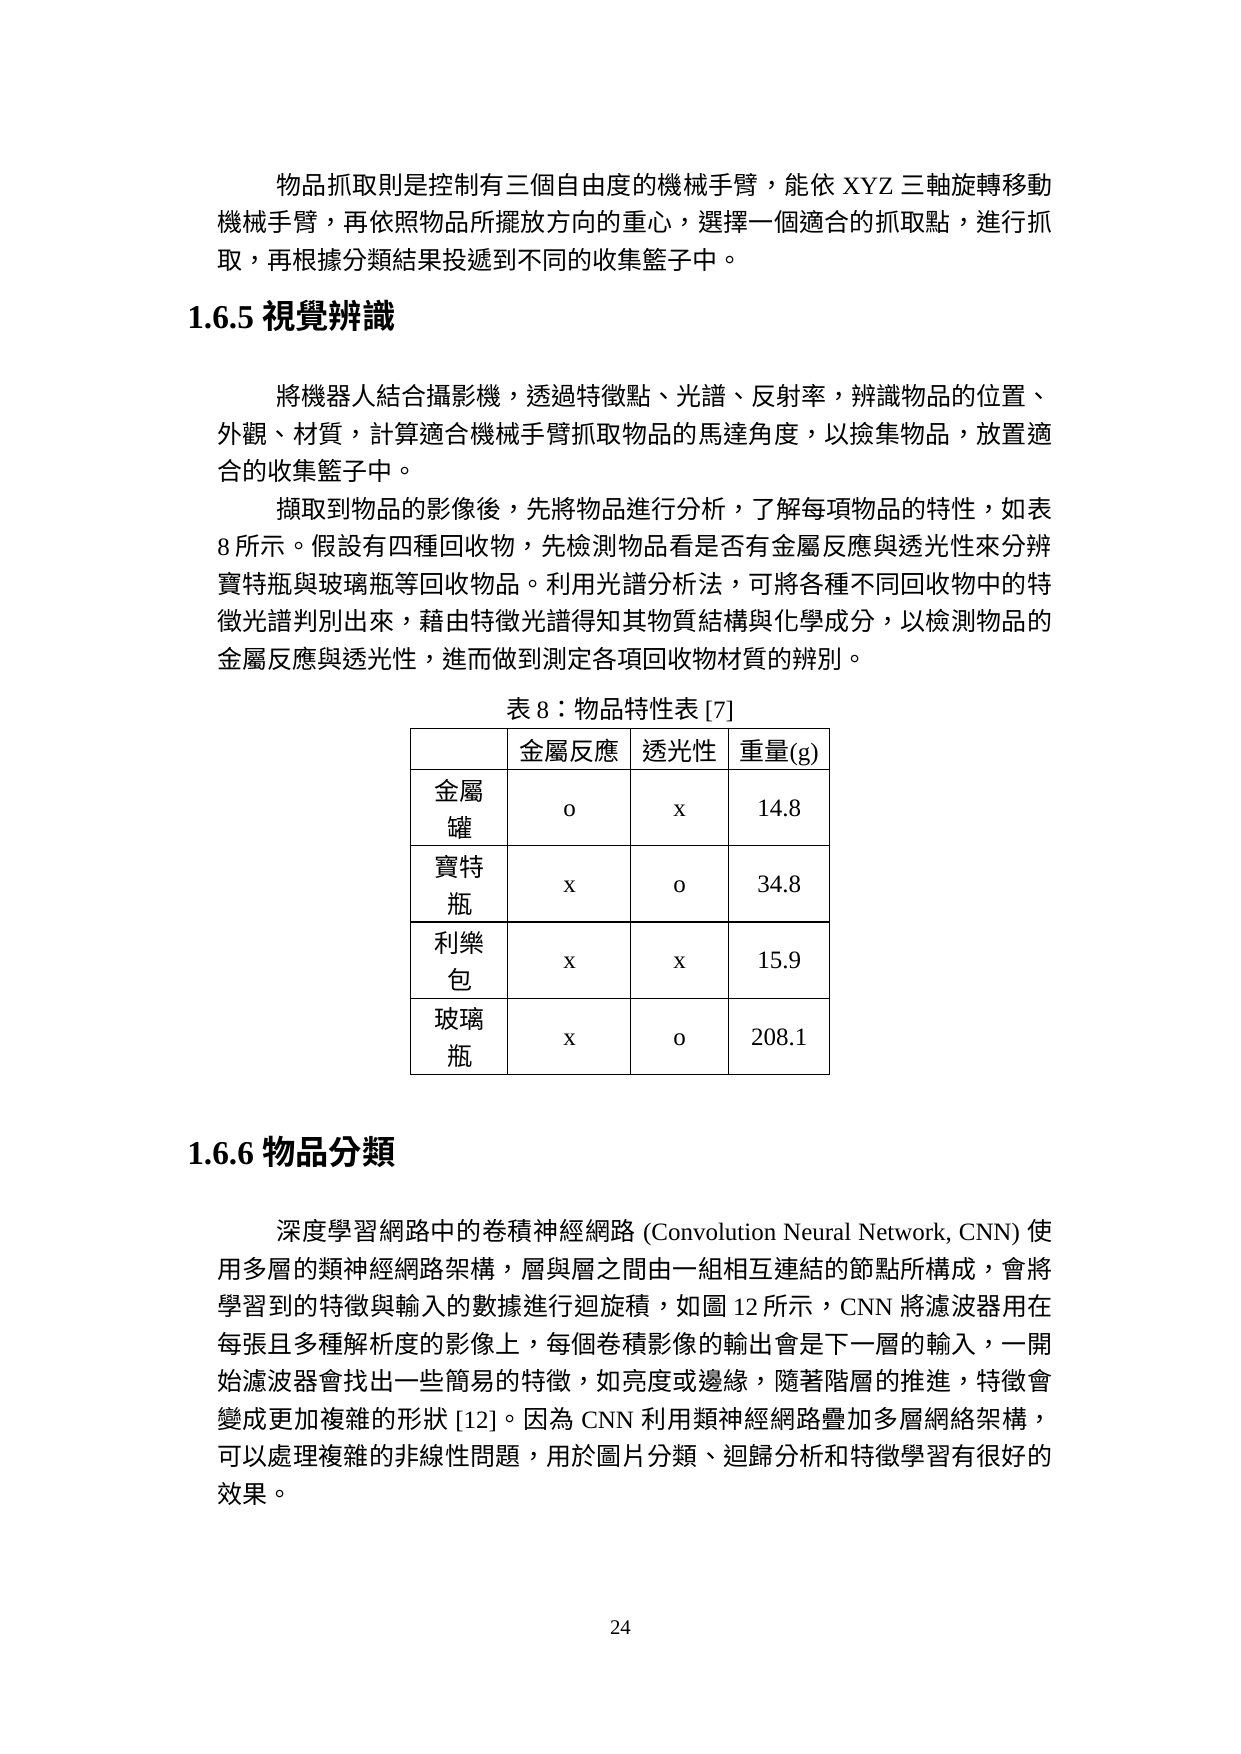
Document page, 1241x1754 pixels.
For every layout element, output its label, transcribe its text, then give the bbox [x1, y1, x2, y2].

subtitle 1.6.6 物品分類 [187, 1112, 1053, 1187]
text 表八：物品特性表 [7] [187, 688, 1053, 726]
subtitle 1.6.5 視覺辨識 [187, 277, 1053, 352]
table_cell x [508, 846, 630, 921]
table_cell x [508, 999, 630, 1073]
table_header [411, 729, 507, 769]
table_cell 寶特瓶 [411, 846, 507, 921]
text 將機器人結合攝影機，透過特徵點、光譜、反射率，辨識物品的位置、外觀、材質，計算適合機械手臂抓取物品的馬達角度，以撿集物品，放置適合的收集籃子中。 [217, 376, 1053, 488]
table_header 透光性 [631, 729, 728, 769]
table_header 金屬反應 [508, 729, 630, 769]
table_cell x [508, 923, 630, 997]
table_cell 金屬罐 [411, 770, 507, 845]
table_cell o [508, 770, 630, 845]
table_cell o [631, 999, 728, 1073]
table_cell 利樂包 [411, 923, 507, 997]
table_cell o [631, 846, 728, 921]
table_cell 208.1 [729, 999, 829, 1073]
table_cell 玻璃瓶 [411, 999, 507, 1073]
table_cell 34.8 [729, 846, 829, 921]
table_cell x [631, 770, 728, 845]
table_cell 14.8 [729, 770, 829, 845]
table_cell 15.9 [729, 923, 829, 997]
text 擷取到物品的影像後，先將物品進行分析，了解每項物品的特性，如表八所示。假設有四種回收物，先檢測物品看是否有金屬反應與透光性來分辨寶特瓶與玻璃瓶等回收物品。利用光譜分析法，可將各種不同回收物中的特徵光譜判別出來，藉由特徵光譜得知其物質結構與化學成分，以檢測物品的金屬反應與透光性，進而做到測定各項回收物材質的辨別。 [217, 488, 1053, 676]
table_header 重量(g) [729, 729, 829, 769]
text 深度學習網路中的卷積神經網路 (Convolution Neural Network, CNN) 使用多層的類神經網路架構，層與層之間由一組相互連結的節點所構成，會將學習到的特徵與輸入的數據進行迴旋積，如圖十二所示，CNN 將濾波器用在每張且多種解析度的影像上，每個卷積影像的輸出會是下一層的輸入，一開始濾波器會找出一些簡易的特徵，如亮度或邊緣，隨著階層的推進，特徵會變成更加複雜的形狀 [12]。因為 CNN 利用類神經網路疊加多層網絡架構，可以處理複雜的非線性問題，用於圖片分類、迴歸分析和特徵學習有很好的效果。 [217, 1211, 1053, 1511]
table_cell x [631, 923, 728, 997]
text 物品抓取則是控制有三個自由度的機械手臂，能依 XYZ 三軸旋轉移動機械手臂，再依照物品所擺放方向的重心，選擇一個適合的抓取點，進行抓取，再根據分類結果投遞到不同的收集籃子中。 [217, 164, 1053, 277]
